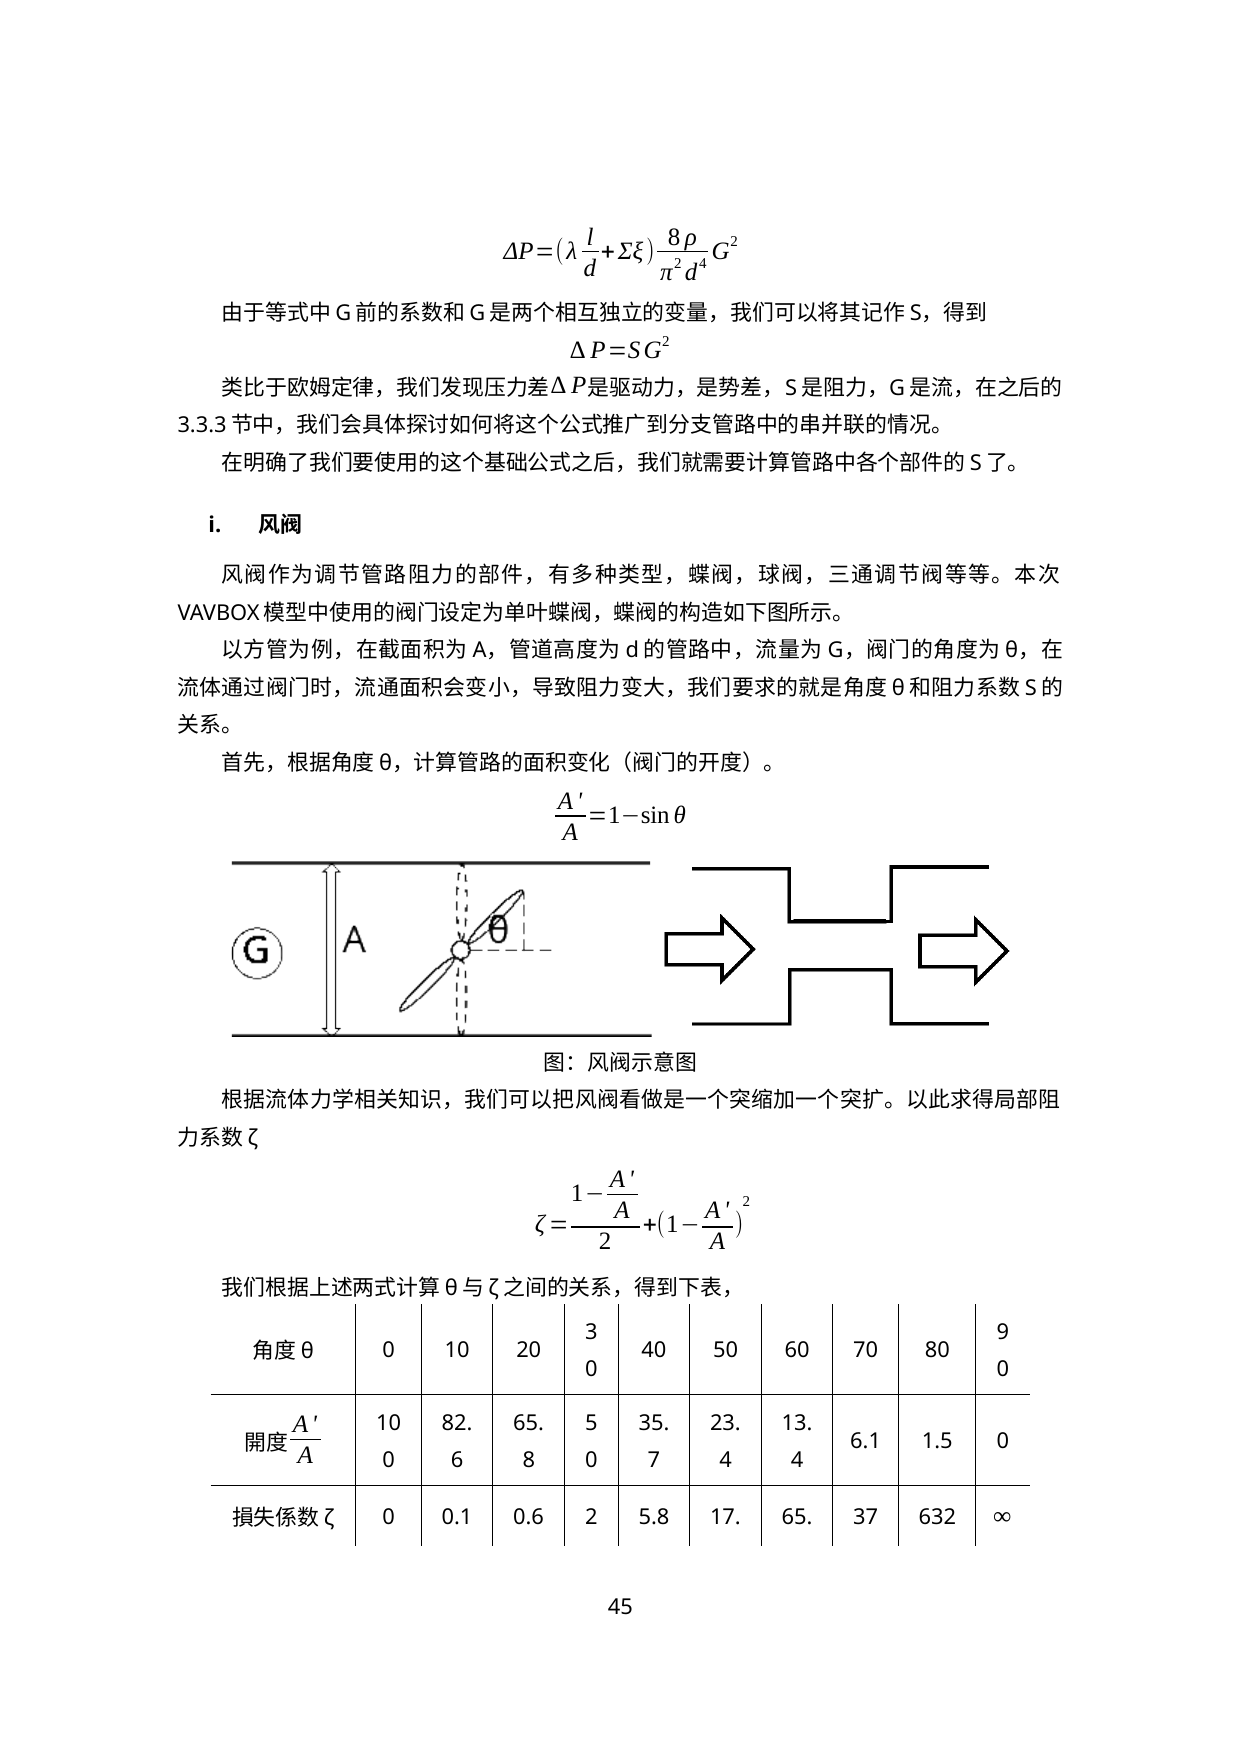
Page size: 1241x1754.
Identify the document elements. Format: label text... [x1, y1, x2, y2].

table_cell 損失係数ζ [211, 1486, 355, 1546]
table_cell 6329 [899, 1486, 975, 1546]
text 根据流体力学相关知识，我们可以把风阀看做是一个突缩加一个突扩。以此求得局部阻力系数ζ [177, 1079, 1063, 1154]
table_cell 23.4 [690, 1395, 761, 1485]
table_cell 82.6 [422, 1395, 492, 1485]
text 首先，根据角度θ，计算管路的面积变化（阀门的开度）。 [177, 742, 1063, 779]
table_cell 6.1 [833, 1395, 898, 1485]
table_cell 17.7 [690, 1486, 761, 1546]
table_cell 5.8 [619, 1486, 689, 1546]
table_cell 0.67 [493, 1486, 564, 1546]
table_cell 65.8 [493, 1395, 564, 1485]
text 我们根据上述两式计算θ与ζ之间的关系，得到下表， [177, 1267, 1063, 1304]
text 类比于欧姆定律，我们发现压力差是驱动力，是势差，S是阻力，G是流，在之后的3.3.3节中，我们会具体探讨如何将这个公式推广到分支管路中的串并联的情况。 [177, 367, 1063, 442]
table_cell 2 [565, 1486, 618, 1546]
subtitle 风阀 [221, 504, 1063, 542]
table_cell 13.4 [762, 1395, 832, 1485]
text 图：风阀示意图 [177, 1042, 1063, 1079]
table_cell 50 [565, 1395, 618, 1485]
table_header 0 [356, 1304, 421, 1394]
table_header 80 [899, 1304, 975, 1394]
table_cell 0 [356, 1486, 421, 1546]
table_cell 0 [976, 1395, 1029, 1485]
table_header 90 [976, 1304, 1029, 1394]
table_cell 0.17 [422, 1486, 492, 1546]
table_header 60 [762, 1304, 832, 1394]
text 由于等式中G前的系数和G是两个相互独立的变量，我们可以将其记作S，得到 [177, 292, 1063, 329]
table_cell 1.5 [899, 1395, 975, 1485]
table_cell [976, 1486, 1029, 1546]
table_header 40 [619, 1304, 689, 1394]
table_header 30 [565, 1304, 618, 1394]
table_cell 100 [356, 1395, 421, 1485]
table_header 50 [690, 1304, 761, 1394]
text 风阀作为调节管路阻力的部件，有多种类型，蝶阀，球阀，三通调节阀等等。本次VAVBOX模型中使用的阀门设定为单叶蝶阀，蝶阀的构造如下图所示。 [177, 554, 1063, 629]
table_cell 65.9 [762, 1486, 832, 1546]
table_header 70 [833, 1304, 898, 1394]
table_cell 開度 [211, 1395, 355, 1485]
table_cell 35.7 [619, 1395, 689, 1485]
table_header 10 [422, 1304, 492, 1394]
table_header 角度θ [211, 1304, 355, 1394]
text 在明确了我们要使用的这个基础公式之后，我们就需要计算管路中各个部件的S了。 [177, 442, 1063, 479]
text 以方管为例，在截面积为A，管道高度为d的管路中，流量为G，阀门的角度为θ，在流体通过阀门时，流通面积会变小，导致阻力变大，我们要求的就是角度θ和阻力系数S的关系。 [177, 629, 1063, 742]
table_header 20 [493, 1304, 564, 1394]
table_cell 372 [833, 1486, 898, 1546]
